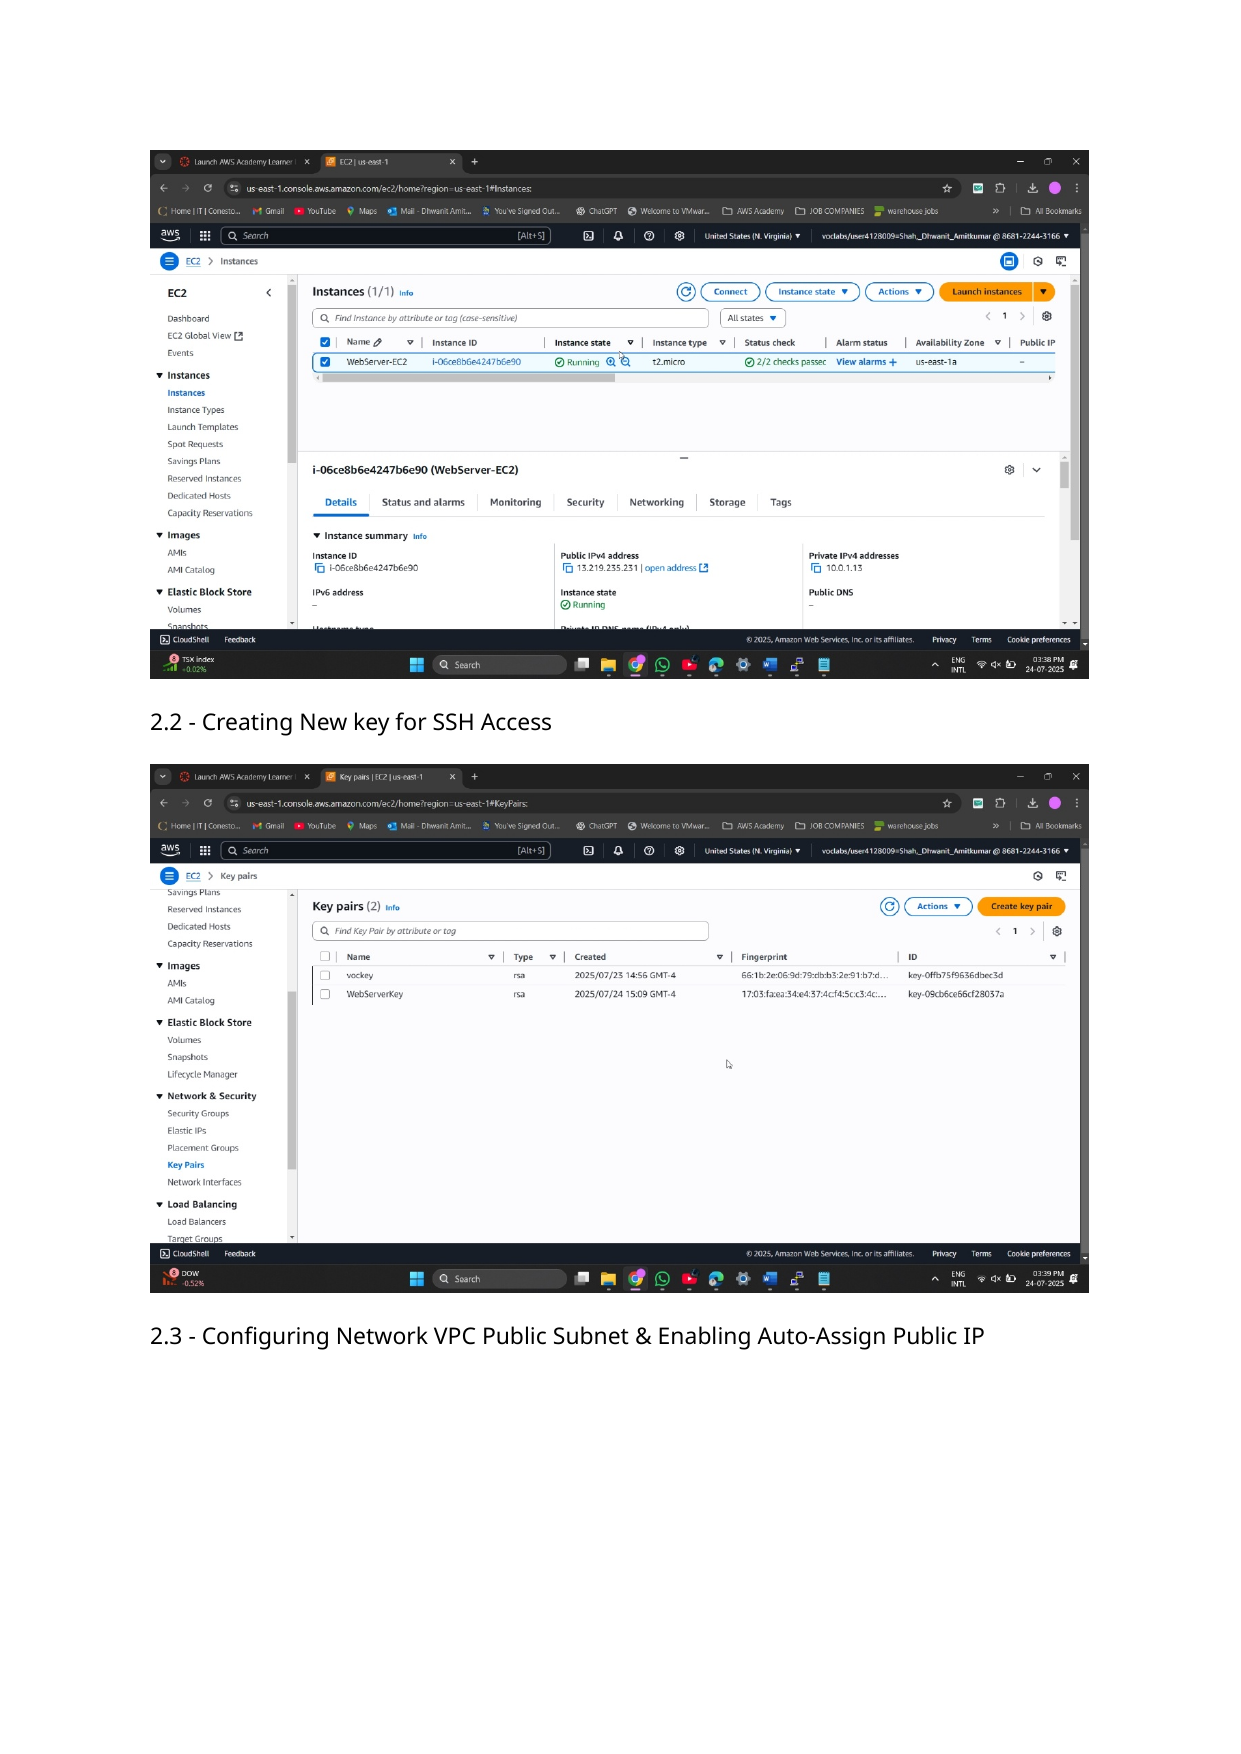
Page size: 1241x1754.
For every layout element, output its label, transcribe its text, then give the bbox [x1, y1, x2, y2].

picture [150, 150, 1089, 679]
text 2.2 - Creating New key for SSH Access [150, 706, 1090, 737]
picture [150, 764, 1089, 1293]
text 2.3 - Configuring Network VPC Public Subnet & Enabling Auto-Assign Public IP [150, 1320, 1090, 1351]
